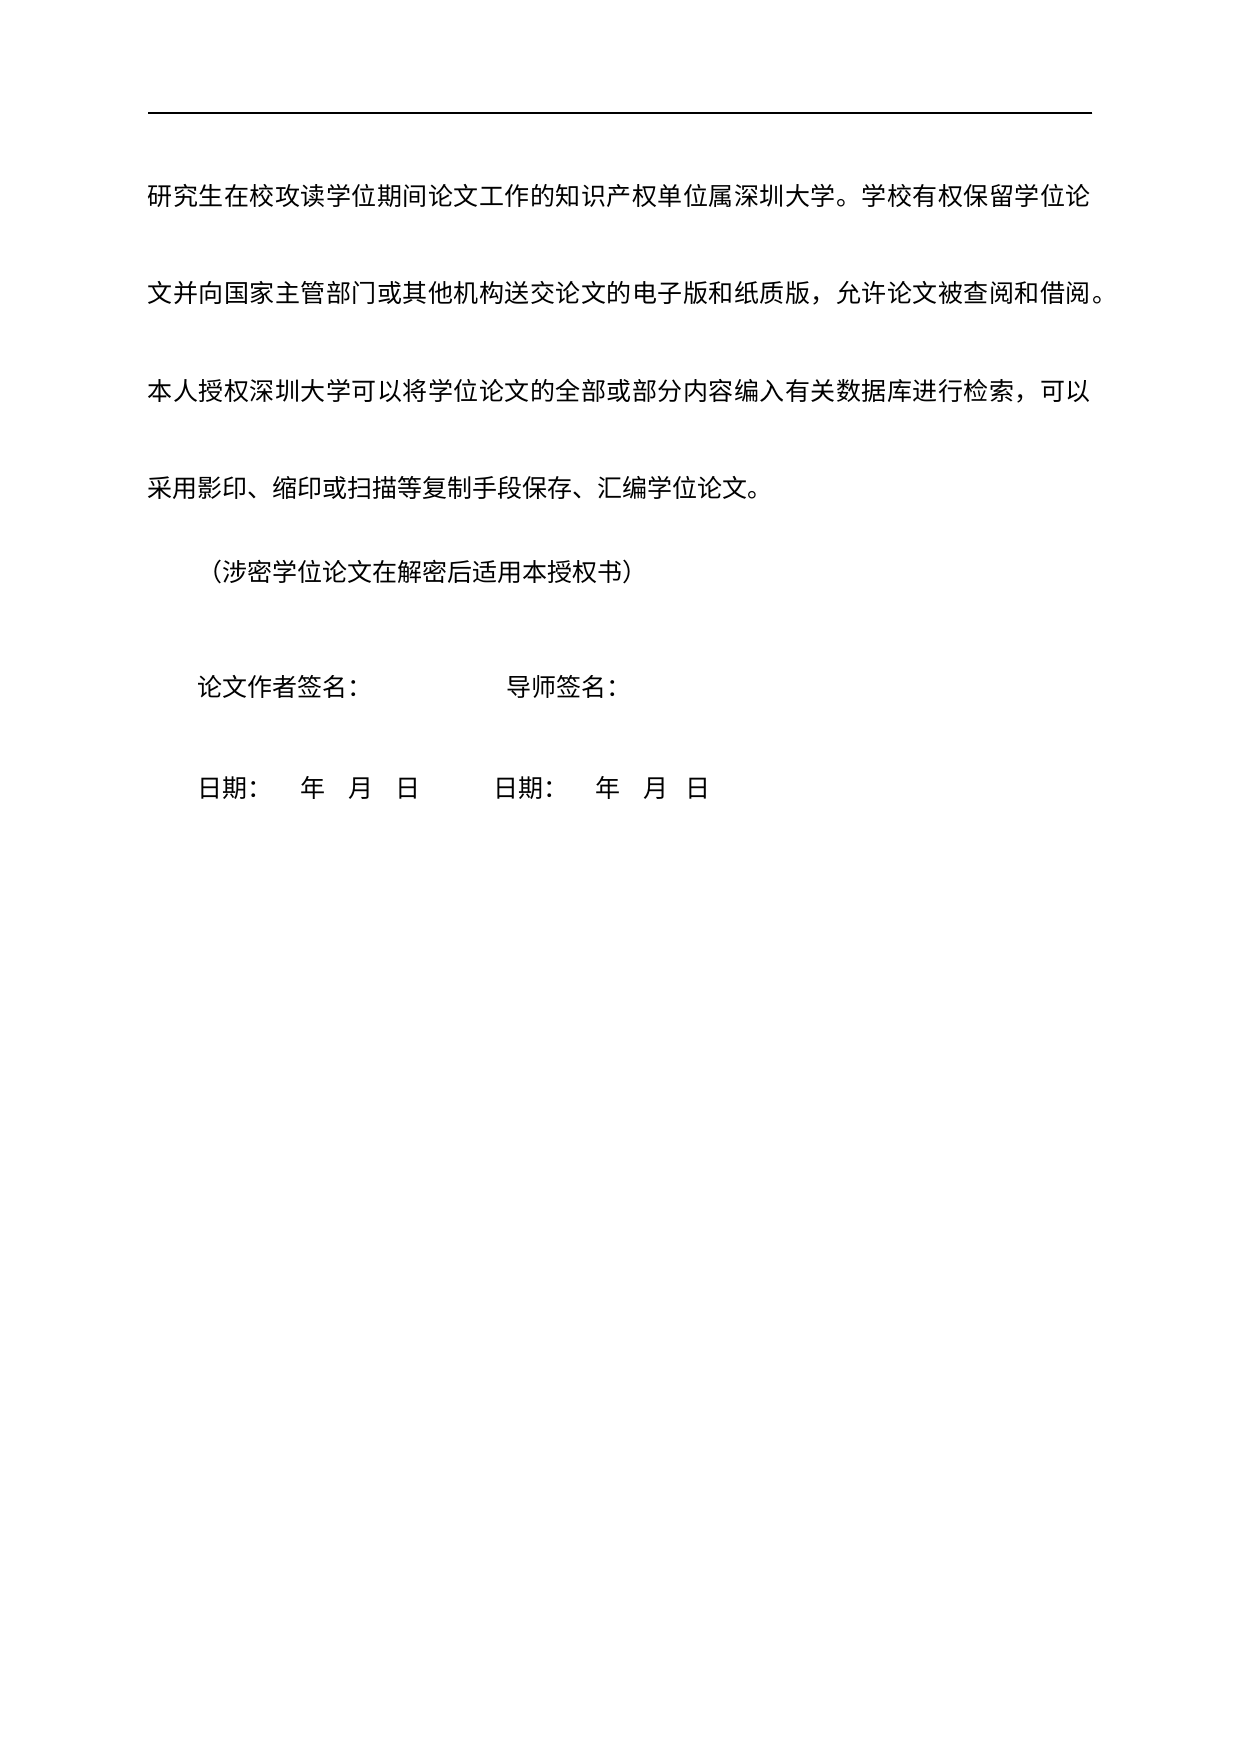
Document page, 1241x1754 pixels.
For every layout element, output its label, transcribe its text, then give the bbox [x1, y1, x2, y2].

text 论文作者签名： 导师签名： [148, 653, 1092, 718]
text 日期： 年 月 日 日期： 年 月 日 [198, 754, 1092, 819]
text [148, 162, 1092, 519]
text （涉密学位论文在解密后适用本授权书） [148, 538, 1092, 603]
